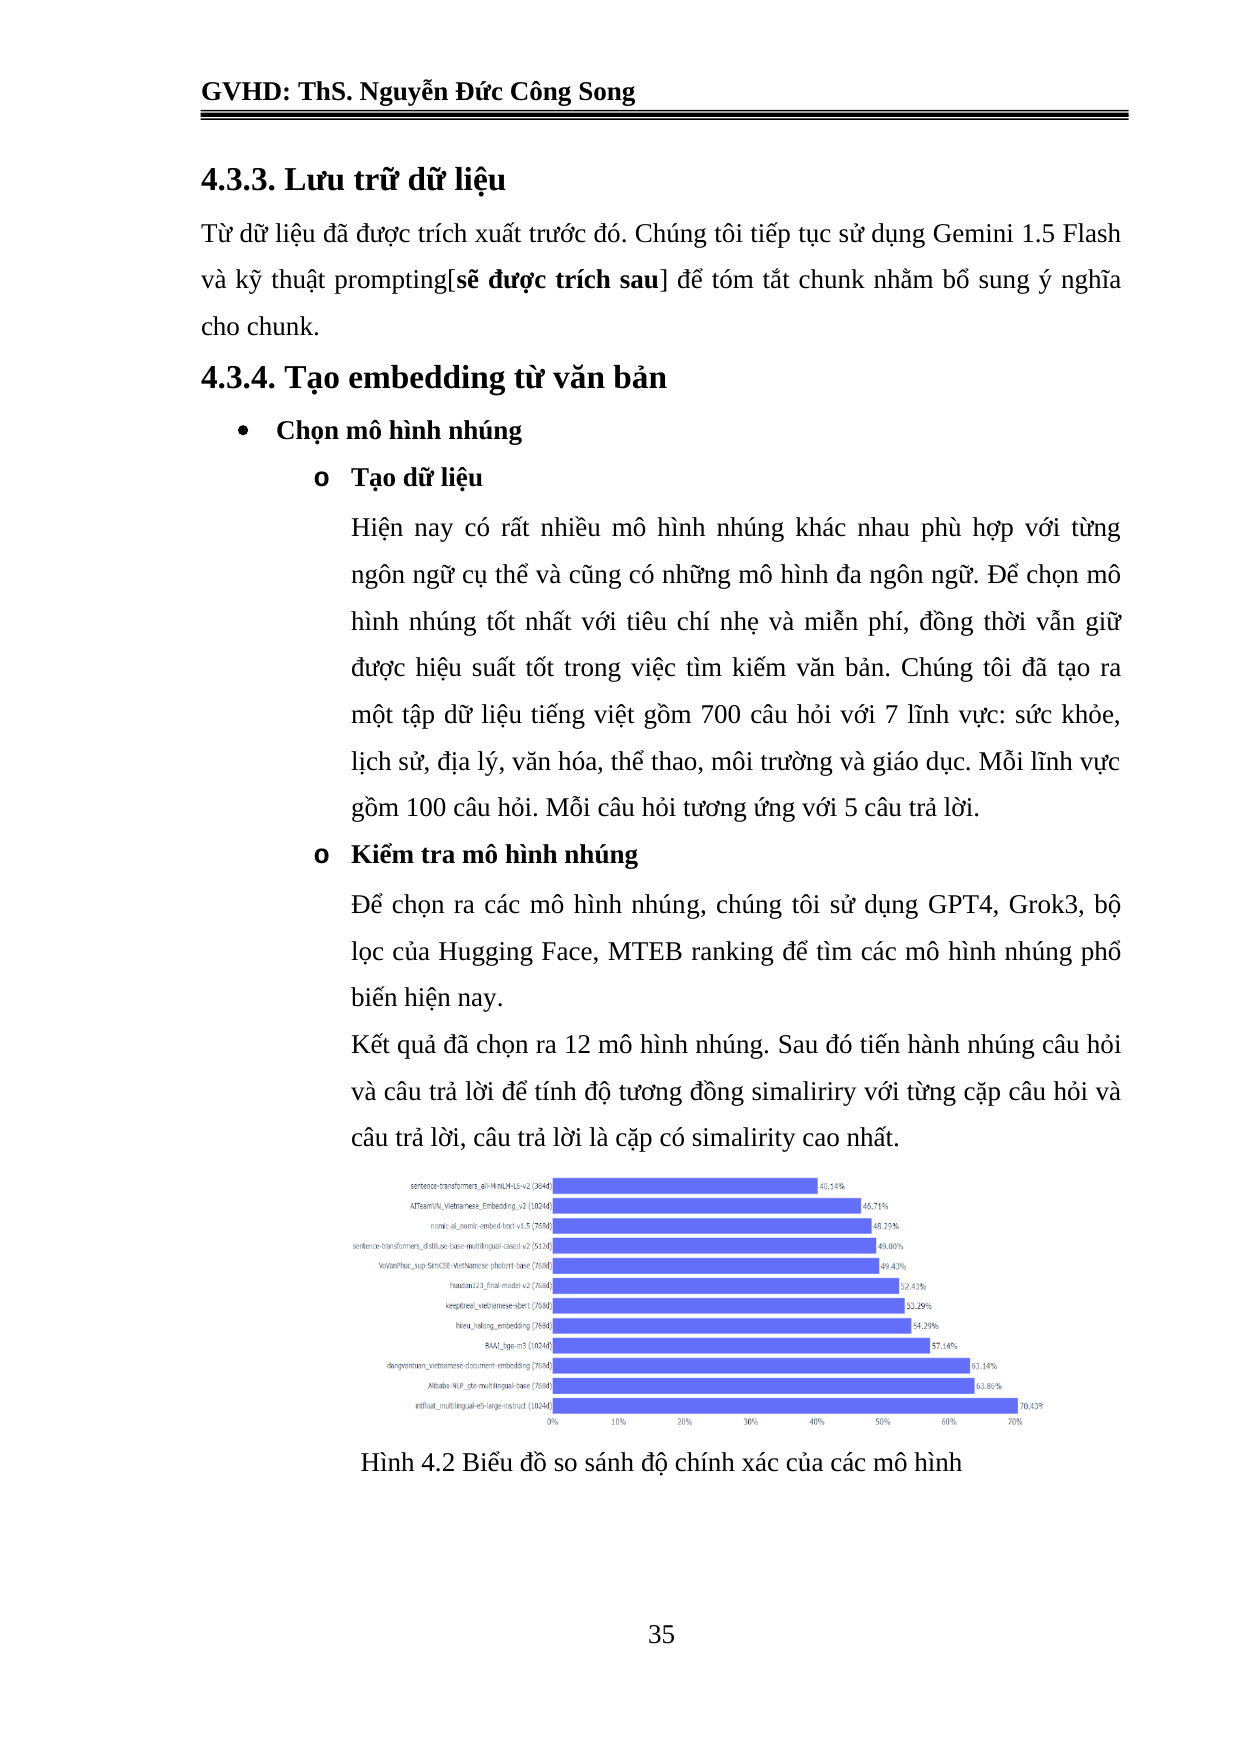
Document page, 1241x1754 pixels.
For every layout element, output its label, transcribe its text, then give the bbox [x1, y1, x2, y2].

subtitle Lưu trữ dữ liệu [201, 159, 1122, 198]
list Kiểm tra mô hình nhúng [313, 838, 1122, 872]
list Hiện nay có rất nhiều mô hình nhúng khác nhau phù hợp với từng ngôn ngữ cụ thể và cũng có những mô hình đa ngôn ngữ. Để chọn mô hình nhúng tốt nhất với tiêu chí nhẹ và miễn phí, đồng thời vẫn giữ được hiệu suất tốt trong việc tìm kiếm văn bản. Chúng tôi đã tạo ra một tập dữ liệu tiếng việt gồm 700 câu hỏi với 7 lĩnh vực: sức khỏe, lịch sử, địa lý, văn hóa, thể thao, môi trường và giáo dục. Mỗi lĩnh vực gồm 100 câu hỏi. Mỗi câu hỏi tương ứng với 5 câu trả lời. [351, 511, 1122, 823]
list Tạo dữ liệu [313, 461, 1122, 495]
picture [350, 1168, 1054, 1431]
list Để chọn ra các mô hình nhúng, chúng tôi sử dụng GPT4, Grok3, bộ lọc của Hugging Face, MTEB ranking để tìm các mô hình nhúng phổ biến hiện nay. [351, 888, 1122, 1013]
list Kết quả đã chọn ra 12 mô hình nhúng. Sau đó tiến hành nhúng câu hỏi và câu trả lời để tính độ tương đồng simaliriry với từng cặp câu hỏi và câu trả lời, câu trả lời là cặp có simalirity cao nhất. [351, 1028, 1122, 1153]
list Chọn mô hình nhúng [238, 414, 1122, 446]
subtitle Tạo embedding từ văn bản [201, 357, 1122, 395]
text Từ dữ liệu đã được trích xuất trước đó. Chúng tôi tiếp tục sử dụng Gemini 1.5 Flash và kỹ thuật prompting[sẽ được trích sau] để tóm tắt chunk nhằm bổ sung ý nghĩa cho chunk. [201, 217, 1122, 341]
text Hình 4.2 Biểu đồ so sánh độ chính xác của các mô hình [201, 1446, 1122, 1477]
